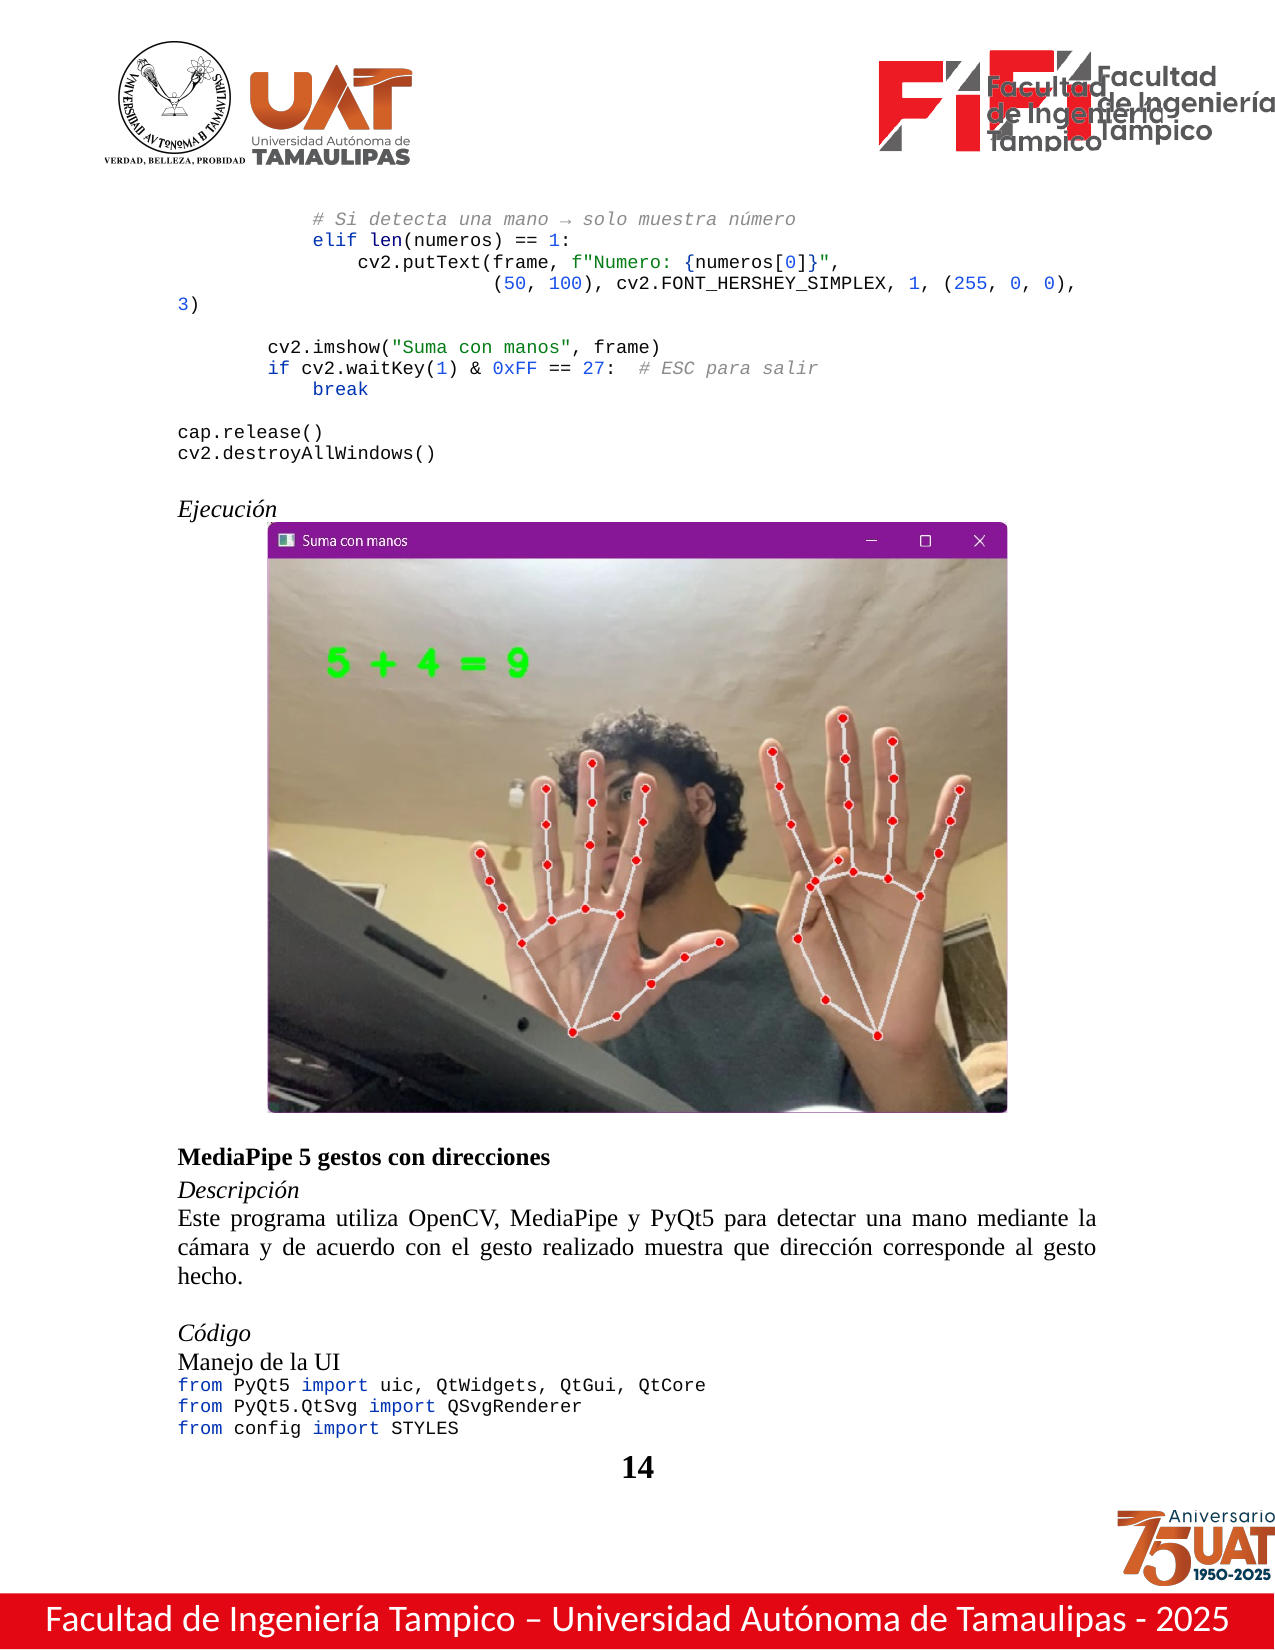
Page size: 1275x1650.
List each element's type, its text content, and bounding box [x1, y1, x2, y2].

text Ejecución [177, 494, 1098, 522]
text Manejo de la UI [177, 1347, 1098, 1376]
subtitle MediaPipe 5 gestos con direcciones [177, 1142, 1098, 1171]
subtitle Código [177, 1318, 1098, 1347]
picture [1117, 1510, 1275, 1586]
picture [104, 41, 413, 165]
text Este programa utiliza OpenCV, MediaPipe y PyQt5 para detectar una mano mediante la cámara y de acuerdo con el gesto realizado muestra que dirección corresponde al gesto hecho. [177, 1203, 1098, 1290]
picture [878, 50, 1275, 152]
picture [267, 522, 1008, 1113]
text Descripción [177, 1175, 1098, 1203]
